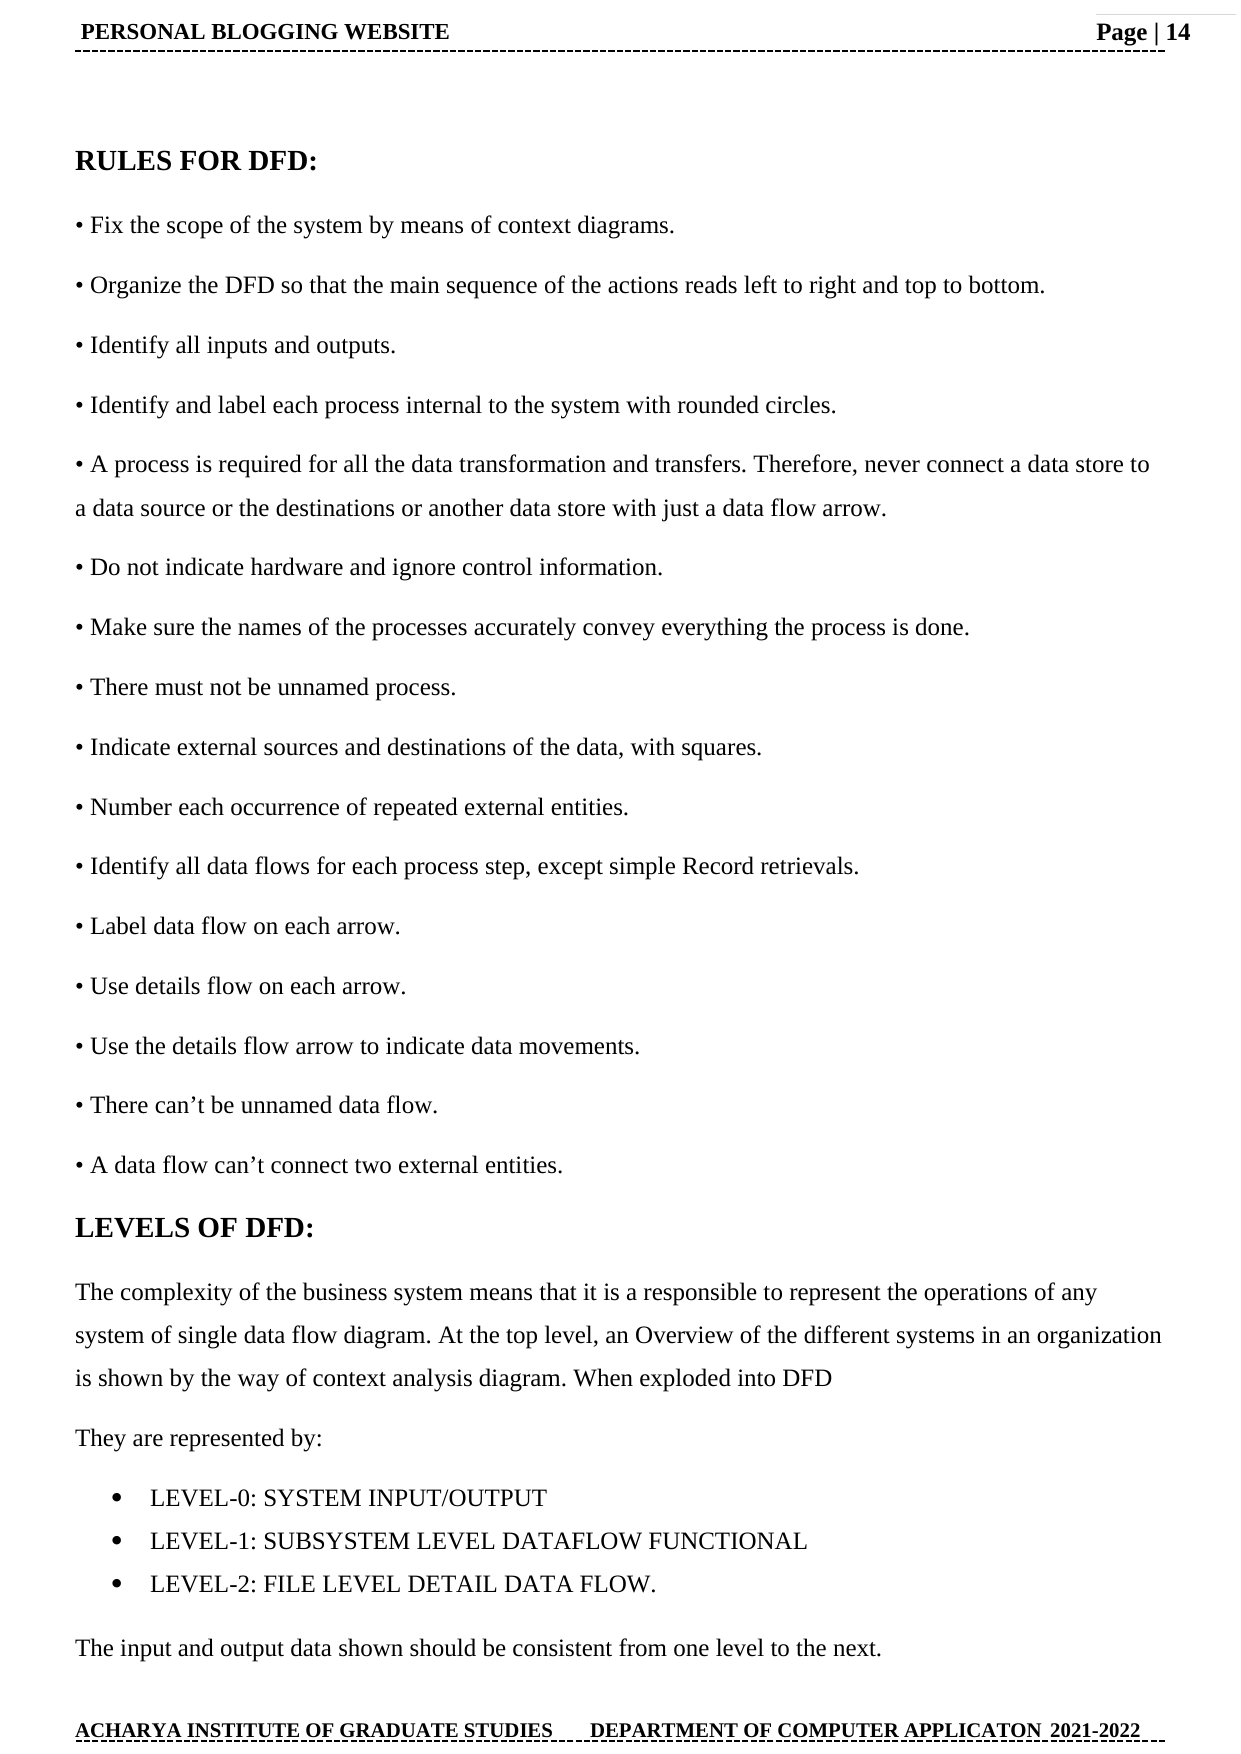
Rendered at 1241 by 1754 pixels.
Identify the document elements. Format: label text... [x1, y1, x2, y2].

list LEVEL-1: SUBSYSTEM LEVEL DATAFLOW FUNCTIONAL [112, 1526, 1165, 1555]
text • Use details flow on each arrow. [75, 971, 1165, 1000]
text • Fix the scope of the system by means of context diagrams. [75, 210, 1165, 239]
text • Indicate external sources and destinations of the data, with squares. [75, 732, 1165, 761]
text LEVELS OF DFD: [75, 1210, 1165, 1244]
text • Organize the DFD so that the main sequence of the actions reads left to right and top to bottom. [75, 270, 1165, 299]
text • Label data flow on each arrow. [75, 911, 1165, 940]
text • Number each occurrence of repeated external entities. [75, 792, 1165, 820]
text • There must not be unnamed process. [75, 672, 1165, 701]
text • Identify all inputs and outputs. [75, 330, 1165, 359]
text • Do not indicate hardware and ignore control information. [75, 552, 1165, 581]
list LEVEL-2: FILE LEVEL DETAIL DATA FLOW. [112, 1569, 1165, 1598]
text The input and output data shown should be consistent from one level to the next. [75, 1633, 1165, 1662]
text They are represented by: [75, 1423, 1165, 1452]
text The complexity of the business system means that it is a responsible to represent the operations of any system of single data flow diagram. At the top level, an Overview of the different systems in an organization is shown by the way of context analysis diagram. When exploded into DFD [75, 1277, 1165, 1392]
text • Use the details flow arrow to indicate data movements. [75, 1031, 1165, 1059]
text • A process is required for all the data transformation and transfers. Therefore, never connect a data store to a data source or the destinations or another data store with just a data flow arrow. [75, 449, 1165, 521]
text • Make sure the names of the processes accurately convey everything the process is done. [75, 612, 1165, 641]
text • Identify all data flows for each process step, except simple Record retrievals. [75, 851, 1165, 880]
text • There can’t be unnamed data flow. [75, 1091, 1165, 1119]
text • A data flow can’t connect two external entities. [75, 1150, 1165, 1179]
text RULES FOR DFD: [75, 143, 1165, 177]
list LEVEL-0: SYSTEM INPUT/OUTPUT [112, 1483, 1165, 1512]
text • Identify and label each process internal to the system with rounded circles. [75, 390, 1165, 418]
